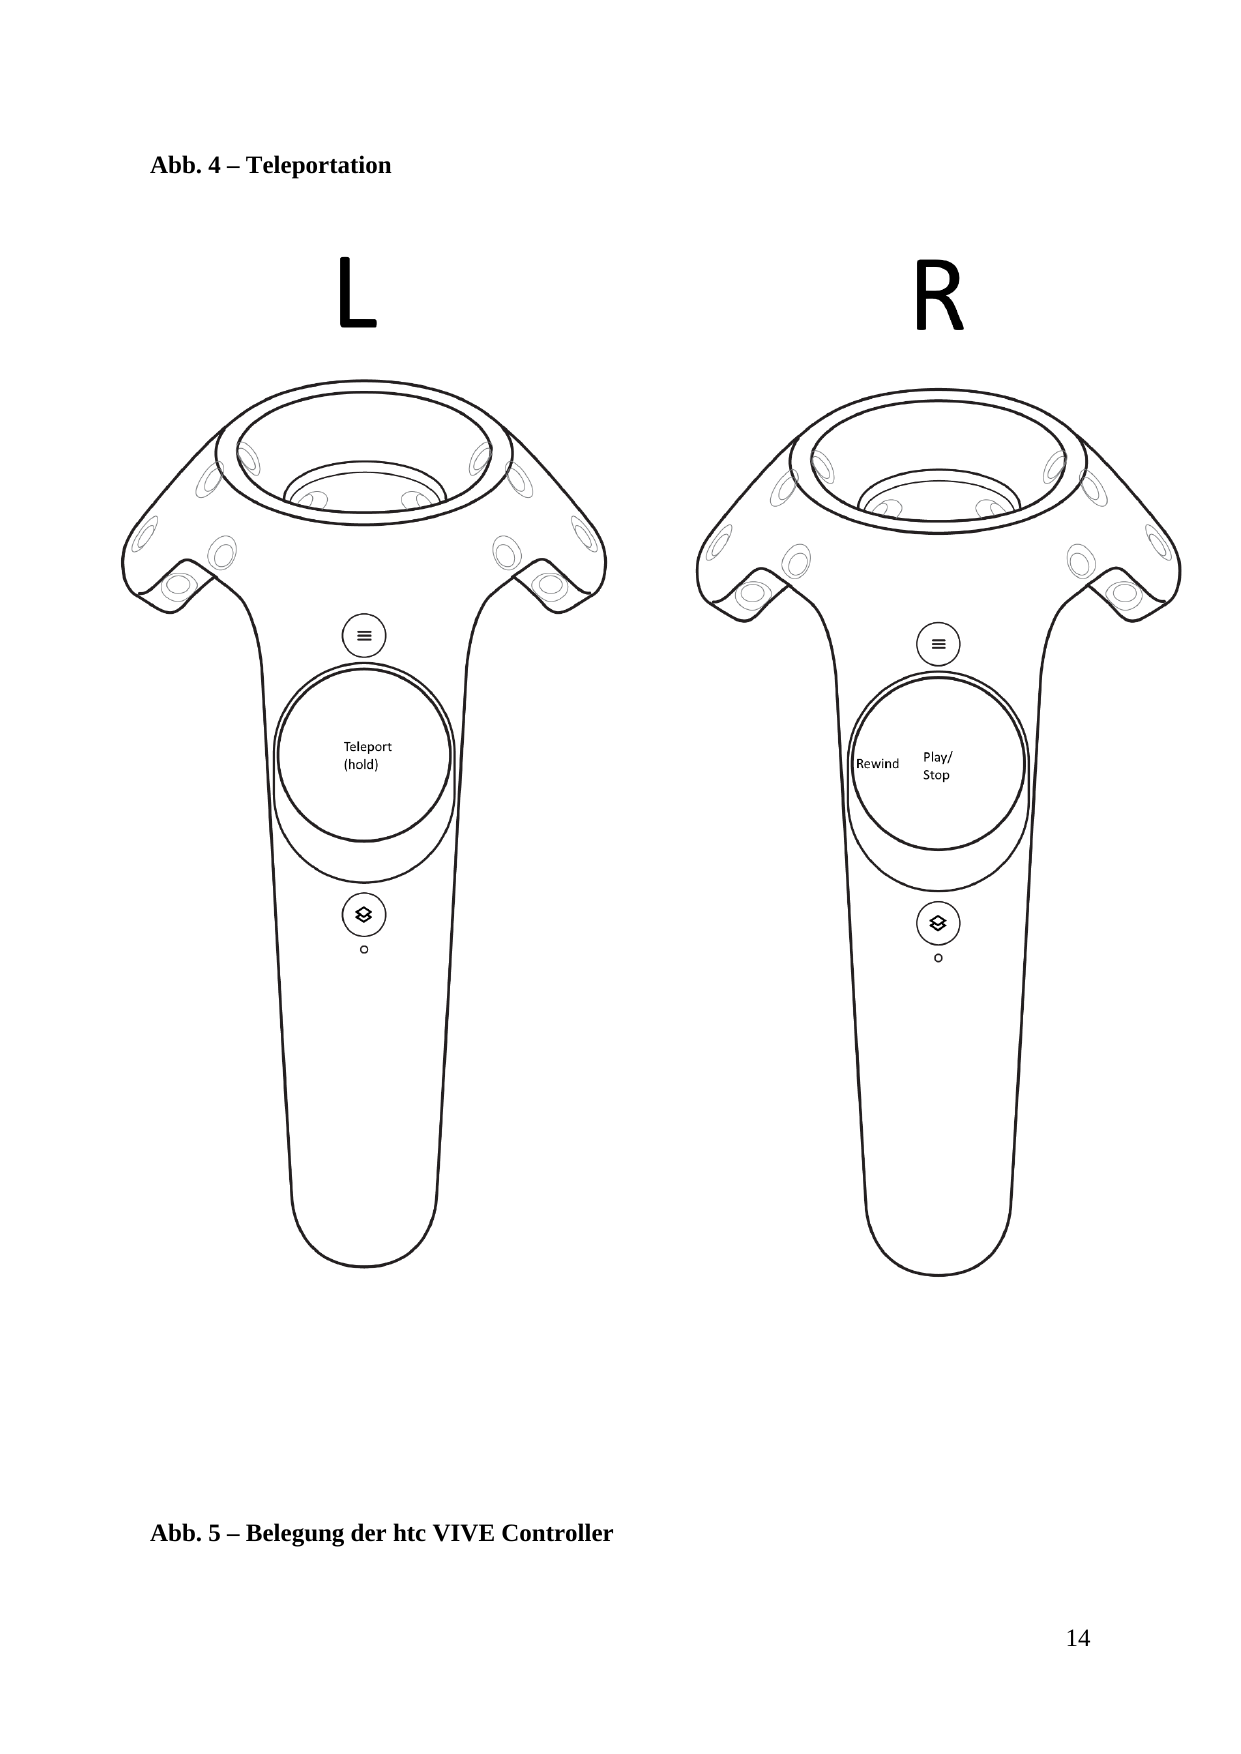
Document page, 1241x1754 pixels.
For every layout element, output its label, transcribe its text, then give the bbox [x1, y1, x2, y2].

text Abb. 4 – Teleportation [150, 150, 1090, 179]
text Abb. 5 – Belegung der htc VIVE Controller [150, 1518, 1090, 1547]
picture [35, 209, 1239, 1413]
